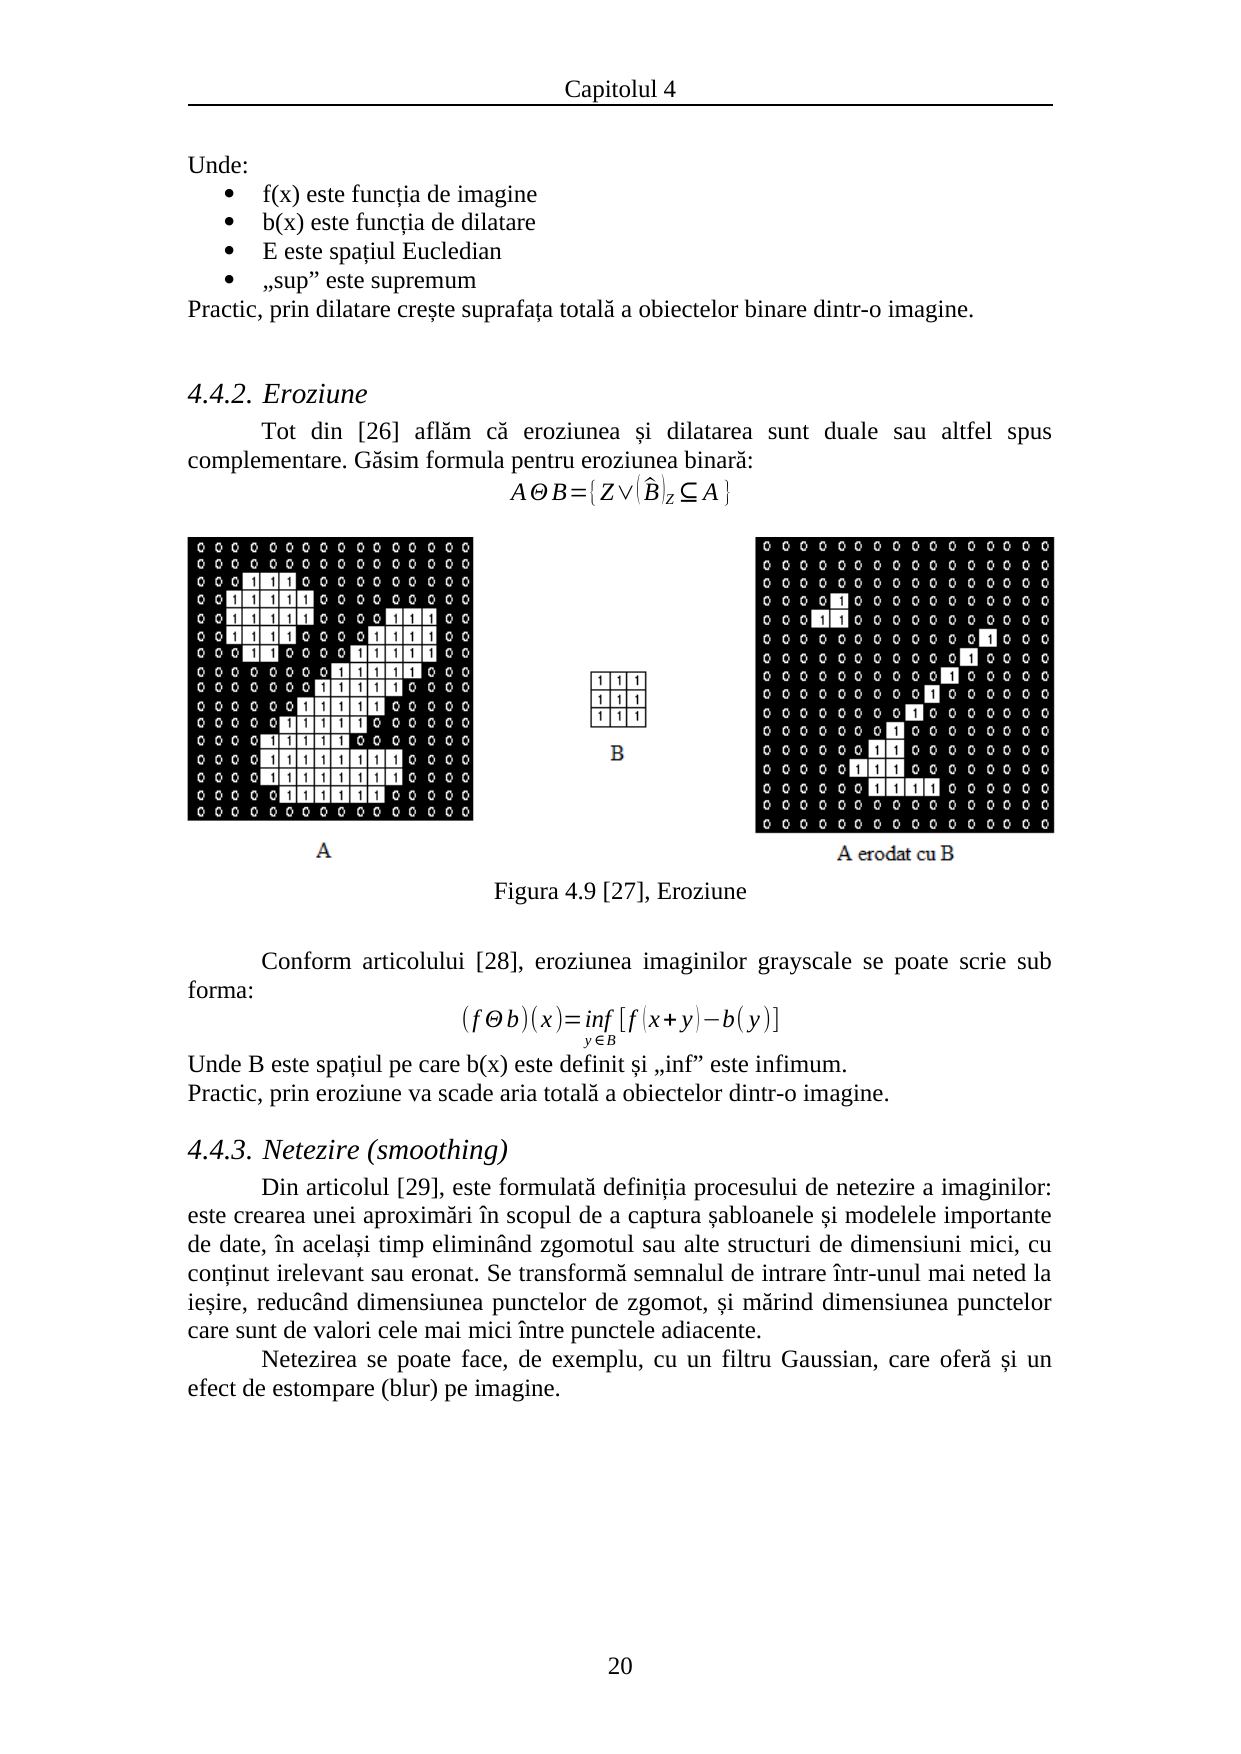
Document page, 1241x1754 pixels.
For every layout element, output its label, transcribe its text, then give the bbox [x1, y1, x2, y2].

text Unde: [187, 150, 1053, 179]
subtitle Eroziune [187, 376, 1053, 410]
text Conform articolului [], eroziunea imaginilor grayscale se poate scrie sub forma: [187, 946, 1053, 1004]
picture [187, 537, 1057, 877]
list f(x) este funcția de imagine [225, 179, 1053, 207]
subtitle Netezire (smoothing) [187, 1132, 1053, 1165]
list E este spațiul Eucledian [225, 236, 1053, 265]
text Din articolul [], este formulată definiția procesului de netezire a imaginilor: este crearea unei aproximări în scopul de a captura șabloanele și modelele importante de date, în același timp eliminând zgomotul sau alte structuri de dimensiuni mici, cu conținut irelevant sau eronat. Se transformă semnalul de intrare într-unul mai neted la ieșire, reducând dimensiunea punctelor de zgomot, și mărind dimensiunea punctelor care sunt de valori cele mai mici între punctele adiacente. [187, 1172, 1053, 1344]
text Unde B este spațiul pe care b(x) este definit și „inf” este infimum. [187, 1049, 1053, 1078]
text Netezirea se poate face, de exemplu, cu un filtru Gaussian, care oferă și un efect de estompare (blur) pe imagine. [187, 1344, 1053, 1402]
text Practic, prin dilatare crește suprafața totală a obiectelor binare dintr-o imagine. [187, 294, 1053, 322]
text Tot din [26] aflăm că eroziunea și dilatarea sunt duale sau altfel spus complementare. Găsim formula pentru eroziunea binară: [187, 416, 1053, 473]
text Practic, prin eroziune va scade aria totală a obiectelor dintr-o imagine. [187, 1078, 1053, 1107]
list b(x) este funcția de dilatare [225, 207, 1053, 236]
list „sup” este supremum [225, 265, 1053, 294]
